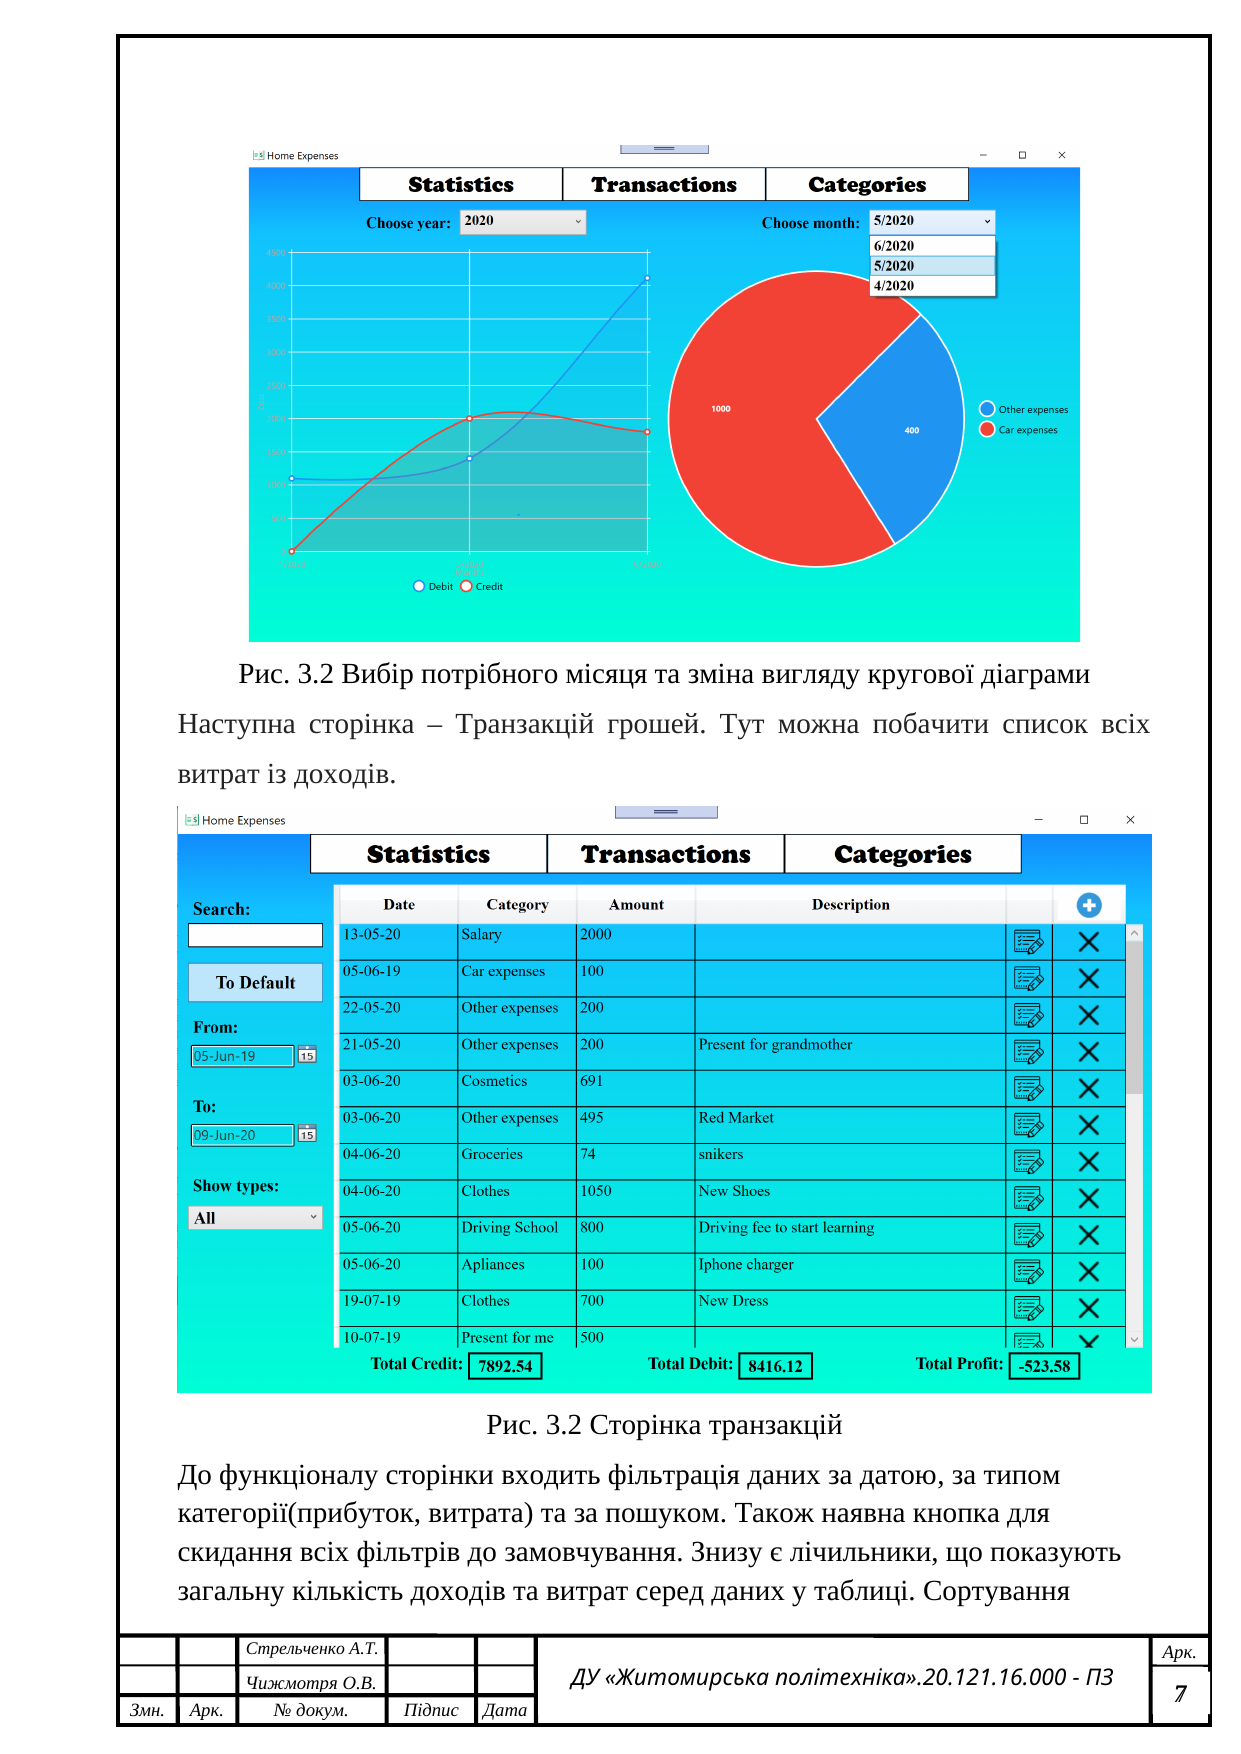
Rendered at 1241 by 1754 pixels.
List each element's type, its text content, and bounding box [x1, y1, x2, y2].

text Наступна сторінка – Транзакцій грошей. Тут можна побачити список всіх витрат із доходів. [177, 739, 1152, 790]
picture [460, 990, 574, 995]
picture [177, 806, 1152, 877]
picture [248, 145, 1080, 204]
picture [697, 990, 1004, 995]
text Рис. 3.2 Вибір потрібного місяця та зміна вигляду кругової діаграми [177, 656, 1152, 689]
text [177, 1457, 1152, 1606]
picture [248, 210, 1080, 642]
picture [460, 210, 586, 234]
picture [1008, 990, 1050, 995]
picture [189, 924, 322, 946]
picture [177, 885, 1152, 1393]
text Рис. 3.2 Сторінка транзакцій [177, 1407, 1152, 1440]
picture [577, 990, 694, 995]
